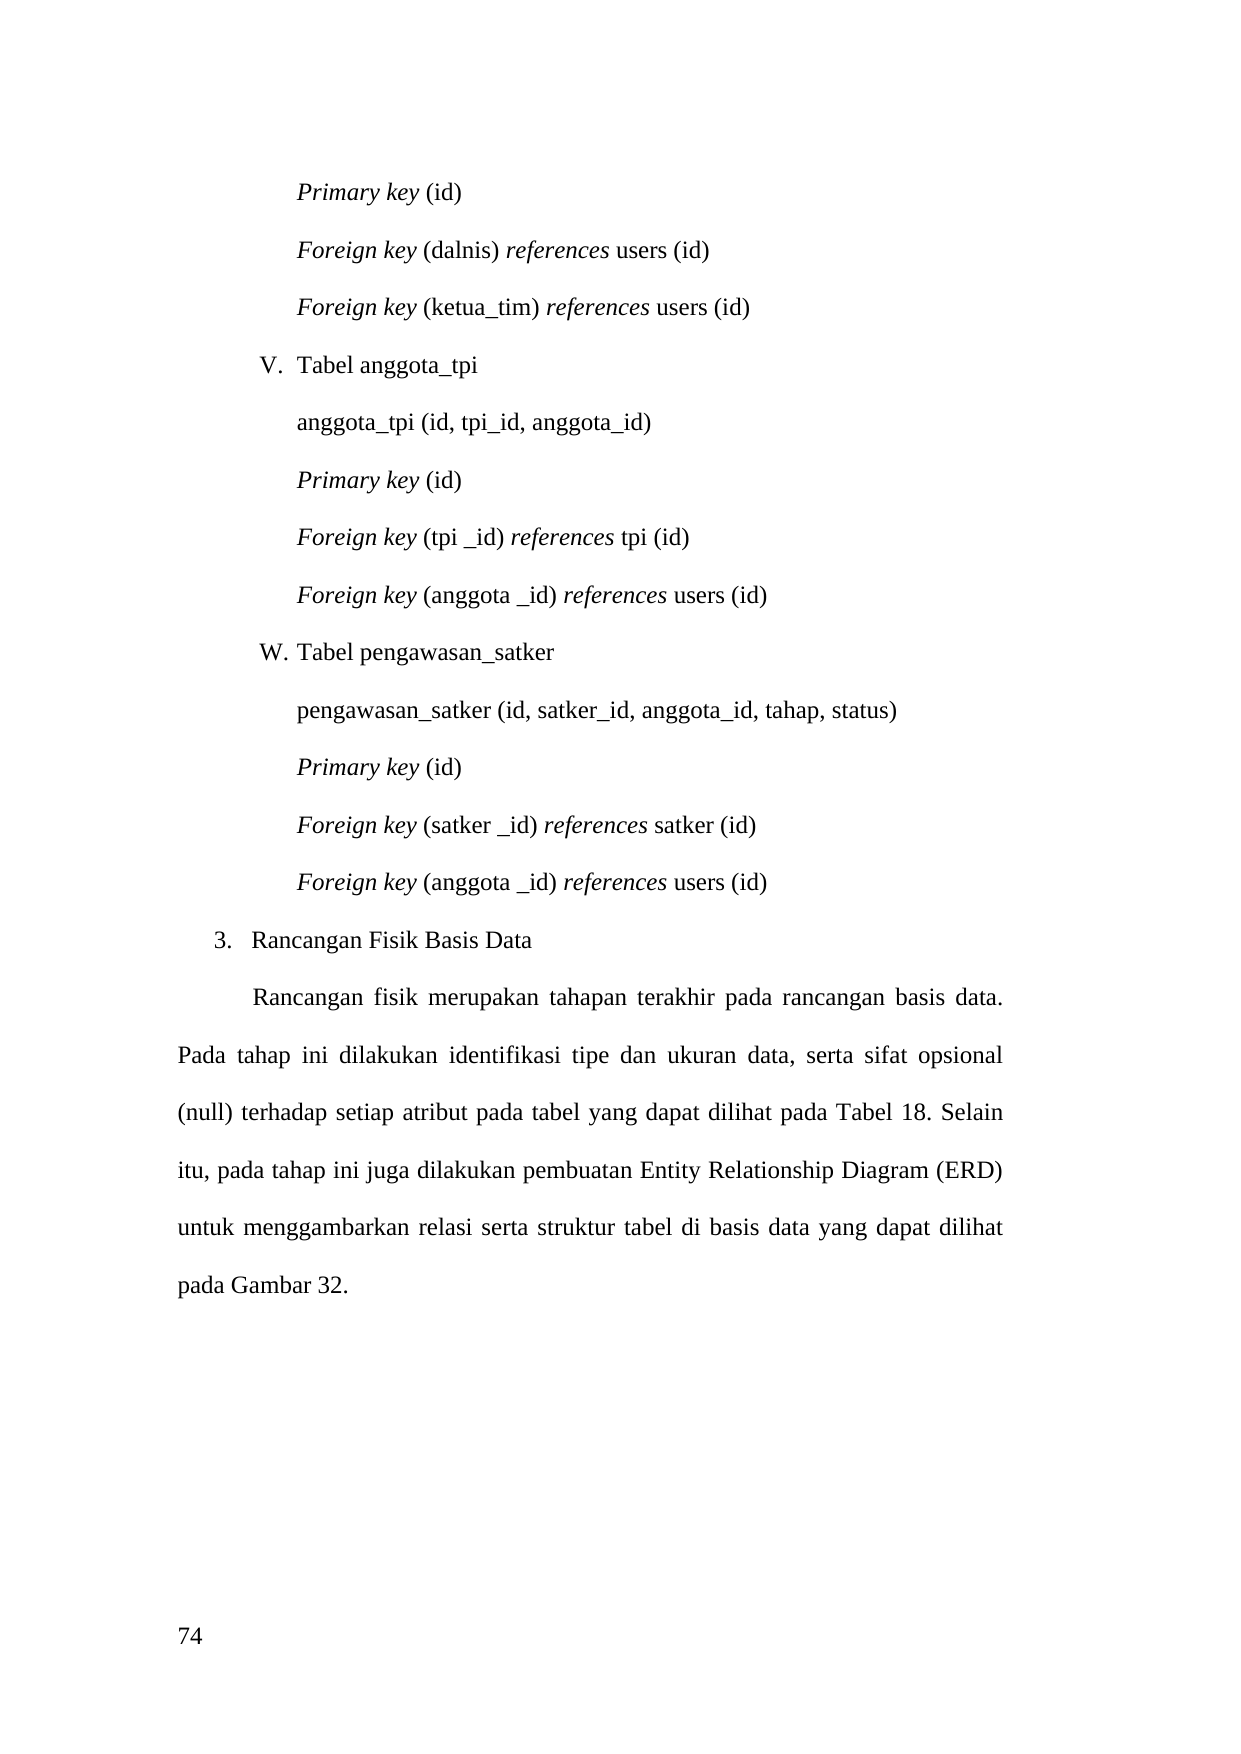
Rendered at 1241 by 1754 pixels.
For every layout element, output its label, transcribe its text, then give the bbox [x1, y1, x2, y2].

list Rancangan Fisik Basis Data [213, 925, 1004, 953]
list Foreign key (anggota _id) references users (id) [297, 867, 1004, 896]
text Rancangan fisik merupakan tahapan terakhir pada rancangan basis data. Pada tahap ini dilakukan identifikasi tipe dan ukuran data, serta sifat opsional (null) terhadap setiap atribut pada tabel yang dapat dilihat pada Tabel 18. Selain itu, pada tahap ini juga dilakukan pembuatan Entity Relationship Diagram (ERD) untuk menggambarkan relasi serta struktur tabel di basis data yang dapat dilihat pada Gambar 32. [177, 982, 1004, 1298]
list anggota_tpi (id, tpi_id, anggota_id) [297, 407, 1004, 436]
list Foreign key (ketua_tim) references users (id) [297, 292, 1004, 321]
list Primary key (id) [297, 465, 1004, 493]
list Foreign key (dalnis) references users (id) [297, 235, 1004, 263]
list Primary key (id) [297, 752, 1004, 781]
list Tabel pengawasan_satker [259, 637, 1004, 666]
list Foreign key (satker _id) references satker (id) [297, 810, 1004, 838]
list Foreign key (anggota _id) references users (id) [297, 580, 1004, 608]
list Foreign key (tpi _id) references tpi (id) [297, 522, 1004, 551]
list pengawasan_satker (id, satker_id, anggota_id, tahap, status) [297, 695, 1004, 723]
list Primary key (id) [297, 177, 1004, 206]
list Tabel anggota_tpi [259, 350, 1004, 378]
